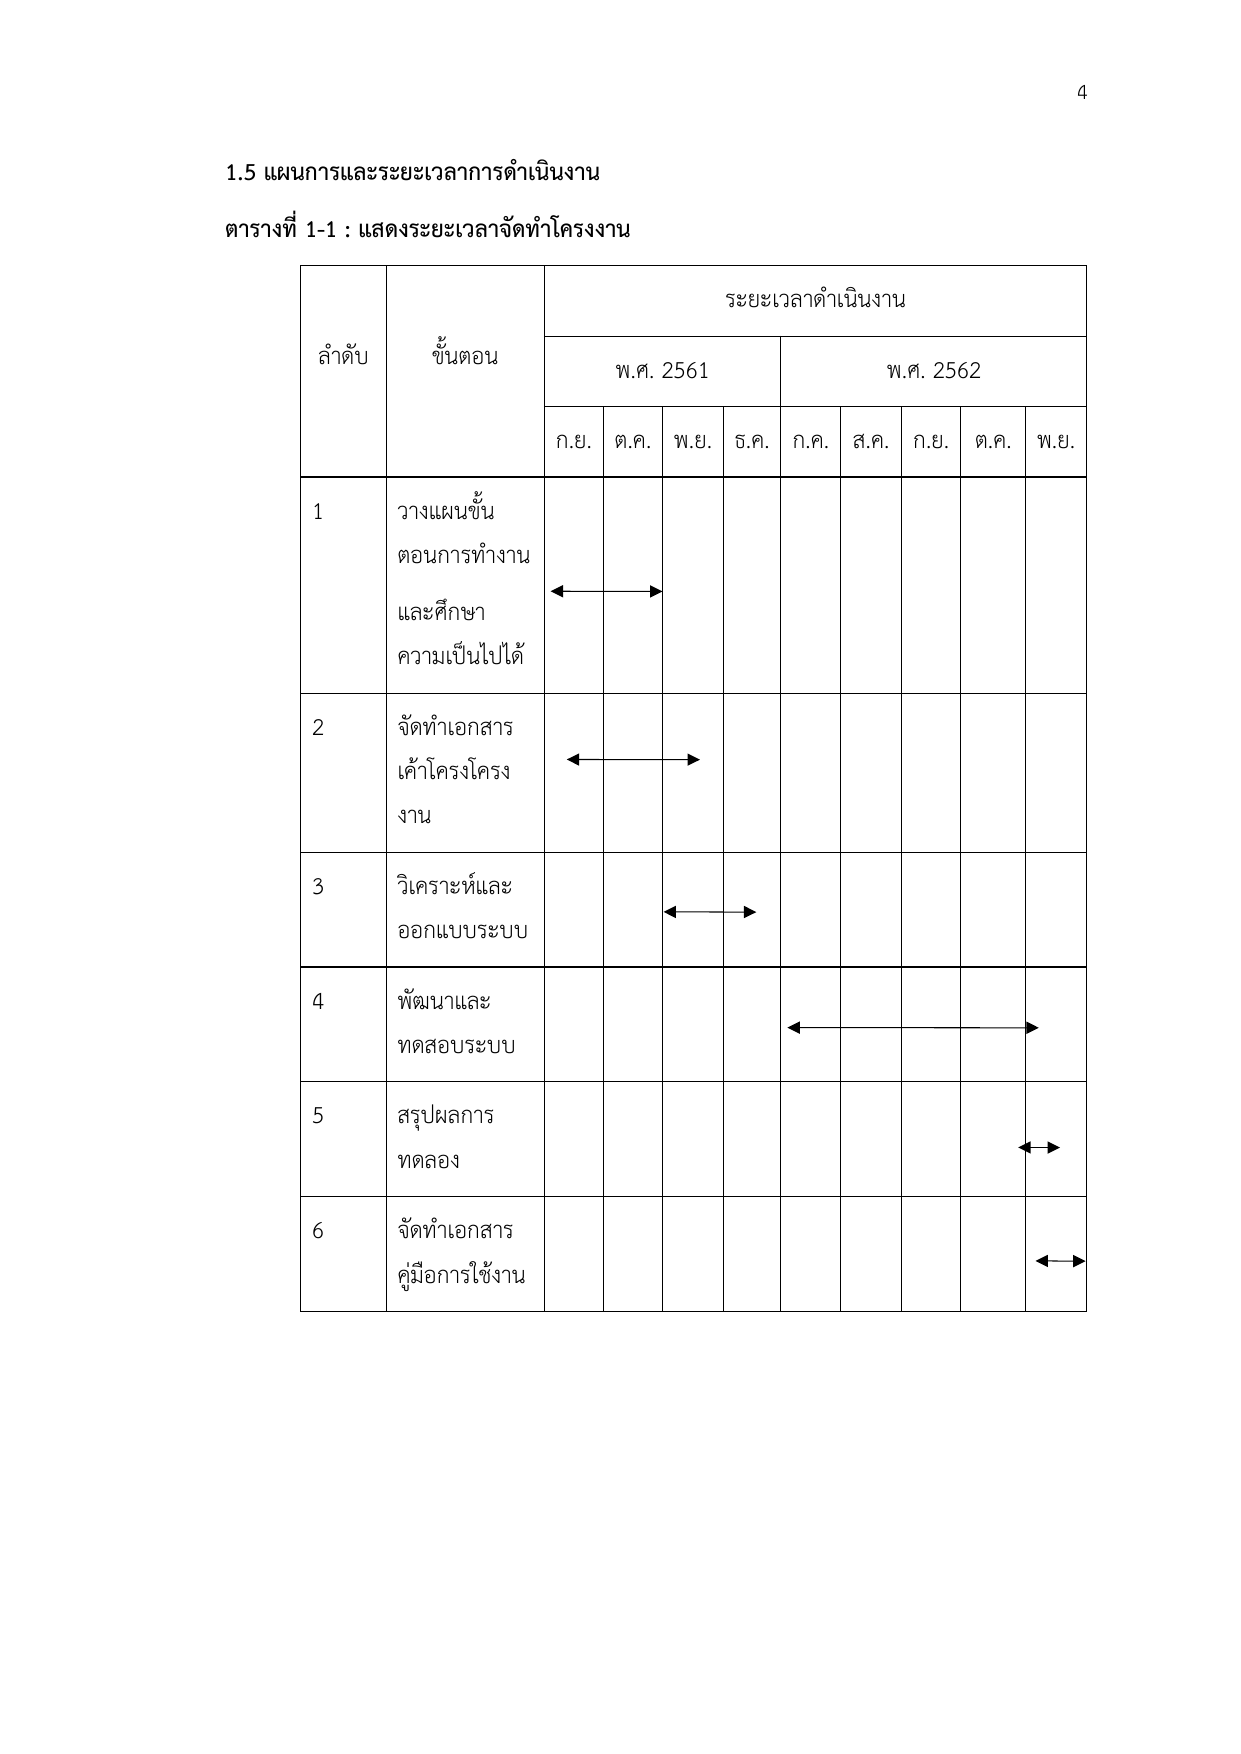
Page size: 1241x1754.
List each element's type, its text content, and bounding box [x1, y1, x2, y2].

table_cell [1026, 478, 1086, 692]
table_cell ธ.ค. [724, 407, 780, 476]
table_cell [604, 853, 662, 966]
table_cell [902, 694, 960, 852]
table_cell พ.ศ. 2562 [781, 337, 1086, 406]
table_cell 1 [301, 478, 386, 692]
table_cell [1026, 1082, 1086, 1196]
table_cell 6 [301, 1197, 386, 1311]
table_cell [902, 1029, 960, 1081]
table_cell พัฒนาและทดสอบระบบ [387, 968, 544, 1081]
table_cell [902, 968, 960, 1027]
table_header ระยะเวลาดำเนินงาน [545, 266, 1086, 336]
table_cell [902, 1082, 960, 1196]
table_cell [961, 1197, 1025, 1311]
table_cell [724, 694, 780, 852]
table_cell [663, 853, 723, 911]
table_cell [781, 1197, 840, 1311]
table_cell สรุปผลการทดลอง [387, 1082, 544, 1196]
table_cell วางแผนขั้นตอนการทำงาน และศึกษาความเป็นไปได้ [387, 478, 544, 692]
table_cell วิเคราะห์และออกแบบระบบ [387, 853, 544, 966]
table_cell [1026, 853, 1086, 966]
table_cell [663, 694, 723, 852]
table_cell [781, 968, 840, 1081]
table_cell [545, 1082, 603, 1196]
table_cell [841, 1197, 901, 1311]
table_cell [841, 968, 901, 1027]
table_cell 5 [301, 1082, 386, 1196]
table_header ลำดับ [301, 266, 386, 476]
table_cell [902, 478, 960, 692]
table_cell [663, 913, 723, 966]
table_cell พ.ย. [1026, 407, 1086, 476]
table_cell จัดทำเอกสารเค้าโครงโครงงาน [387, 694, 544, 852]
table_cell [663, 968, 723, 1081]
table_cell [961, 478, 1025, 692]
table_cell [724, 853, 780, 966]
table_cell [781, 853, 840, 966]
table_cell [1026, 694, 1086, 852]
table_cell [724, 478, 780, 692]
table_cell [841, 694, 901, 852]
table_cell ก.ย. [545, 407, 603, 476]
table_cell ต.ค. [961, 407, 1025, 476]
table_cell [781, 478, 840, 692]
text ตารางที่ 1-1 : แสดงระยะเวลาจัดทำโครงงาน [225, 208, 1087, 253]
table_cell [663, 478, 723, 692]
table_cell [545, 968, 603, 1081]
table_cell 3 [301, 853, 386, 966]
table_cell [604, 761, 662, 852]
table_cell [724, 1082, 780, 1196]
table_cell [724, 1197, 780, 1311]
table_cell [841, 1029, 901, 1081]
table_cell [545, 853, 603, 966]
table_cell [961, 853, 1025, 966]
table_cell [841, 1082, 901, 1196]
table_cell [604, 1082, 662, 1196]
table_cell ต.ค. [604, 407, 662, 476]
table_cell [604, 1197, 662, 1311]
table_cell [724, 968, 780, 1081]
table_cell [961, 1082, 1025, 1196]
table_cell [1026, 1197, 1086, 1311]
table_cell [902, 1197, 960, 1311]
table_cell 2 [301, 694, 386, 852]
table_cell [841, 478, 901, 692]
subtitle 1.5 แผนการและระยะเวลาการดำเนินงาน [225, 151, 1087, 196]
table_cell [961, 1029, 1025, 1081]
table_cell 4 [301, 968, 386, 1081]
table_cell [961, 694, 1025, 852]
table_cell [841, 853, 901, 966]
table_cell [545, 478, 603, 692]
table_cell [604, 694, 662, 759]
table_cell [604, 968, 662, 1081]
table_header ขั้นตอน [387, 266, 544, 476]
table_cell [663, 1197, 723, 1311]
table_cell ก.ค. [781, 407, 840, 476]
table_cell จัดทำเอกสารคู่มือการใช้งาน [387, 1197, 544, 1311]
table_cell [781, 1082, 840, 1196]
table_cell [663, 1082, 723, 1196]
table_cell [902, 853, 960, 966]
table_cell [545, 694, 603, 852]
table_cell ส.ค. [841, 407, 901, 476]
table_cell พ.ศ. 2561 [545, 337, 780, 406]
table_cell [781, 694, 840, 852]
table_cell ก.ย. [902, 407, 960, 476]
table_cell [961, 968, 1025, 1027]
table_cell [604, 592, 662, 692]
table_cell [545, 1197, 603, 1311]
table_cell พ.ย. [663, 407, 723, 476]
table_cell [1026, 968, 1086, 1081]
table_cell [604, 478, 662, 590]
